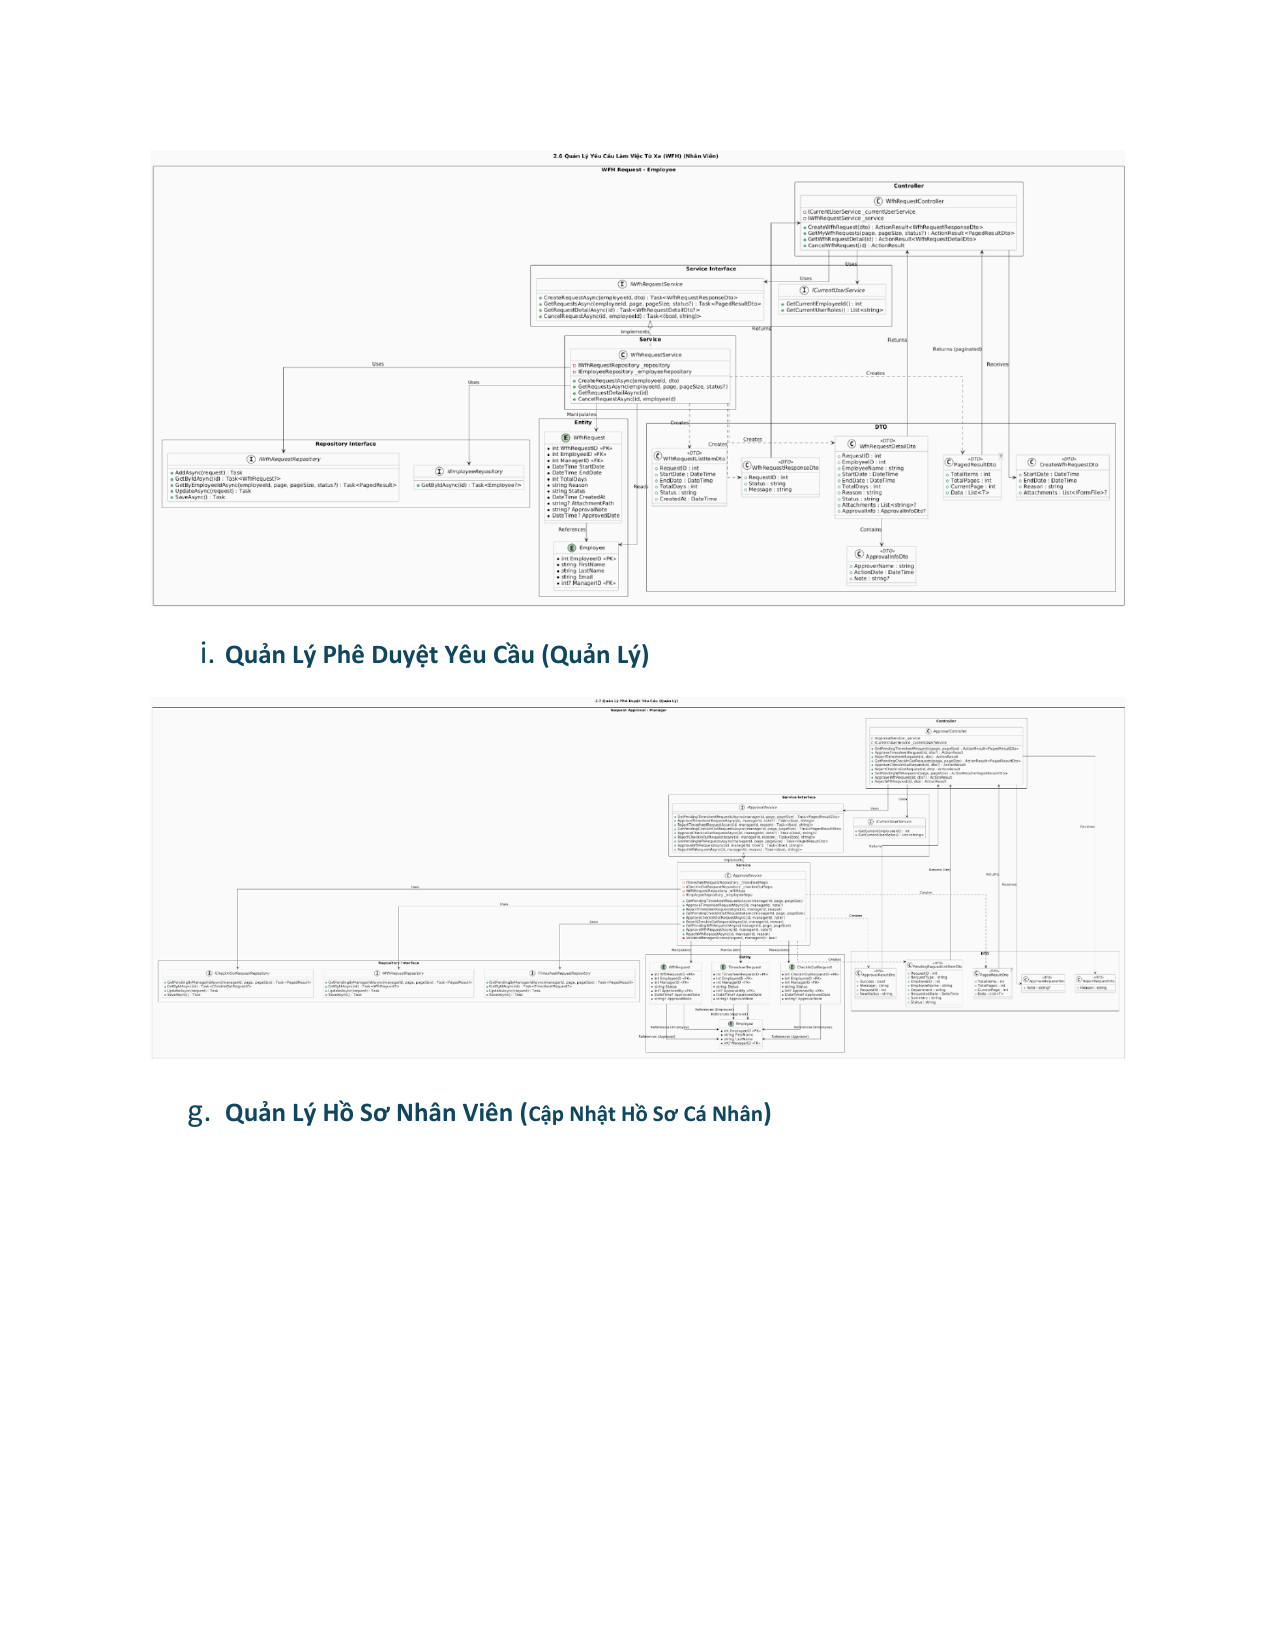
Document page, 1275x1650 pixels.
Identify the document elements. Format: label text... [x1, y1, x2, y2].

subtitle Quản Lý Phê Duyệt Yêu Cầu (Quản Lý) [216, 631, 1125, 672]
picture [150, 697, 1125, 1059]
subtitle Quản Lý Hồ Sơ Nhân Viên (Cập Nhật Hồ Sơ Cá Nhân) [187, 1089, 1125, 1130]
picture [150, 150, 1125, 607]
